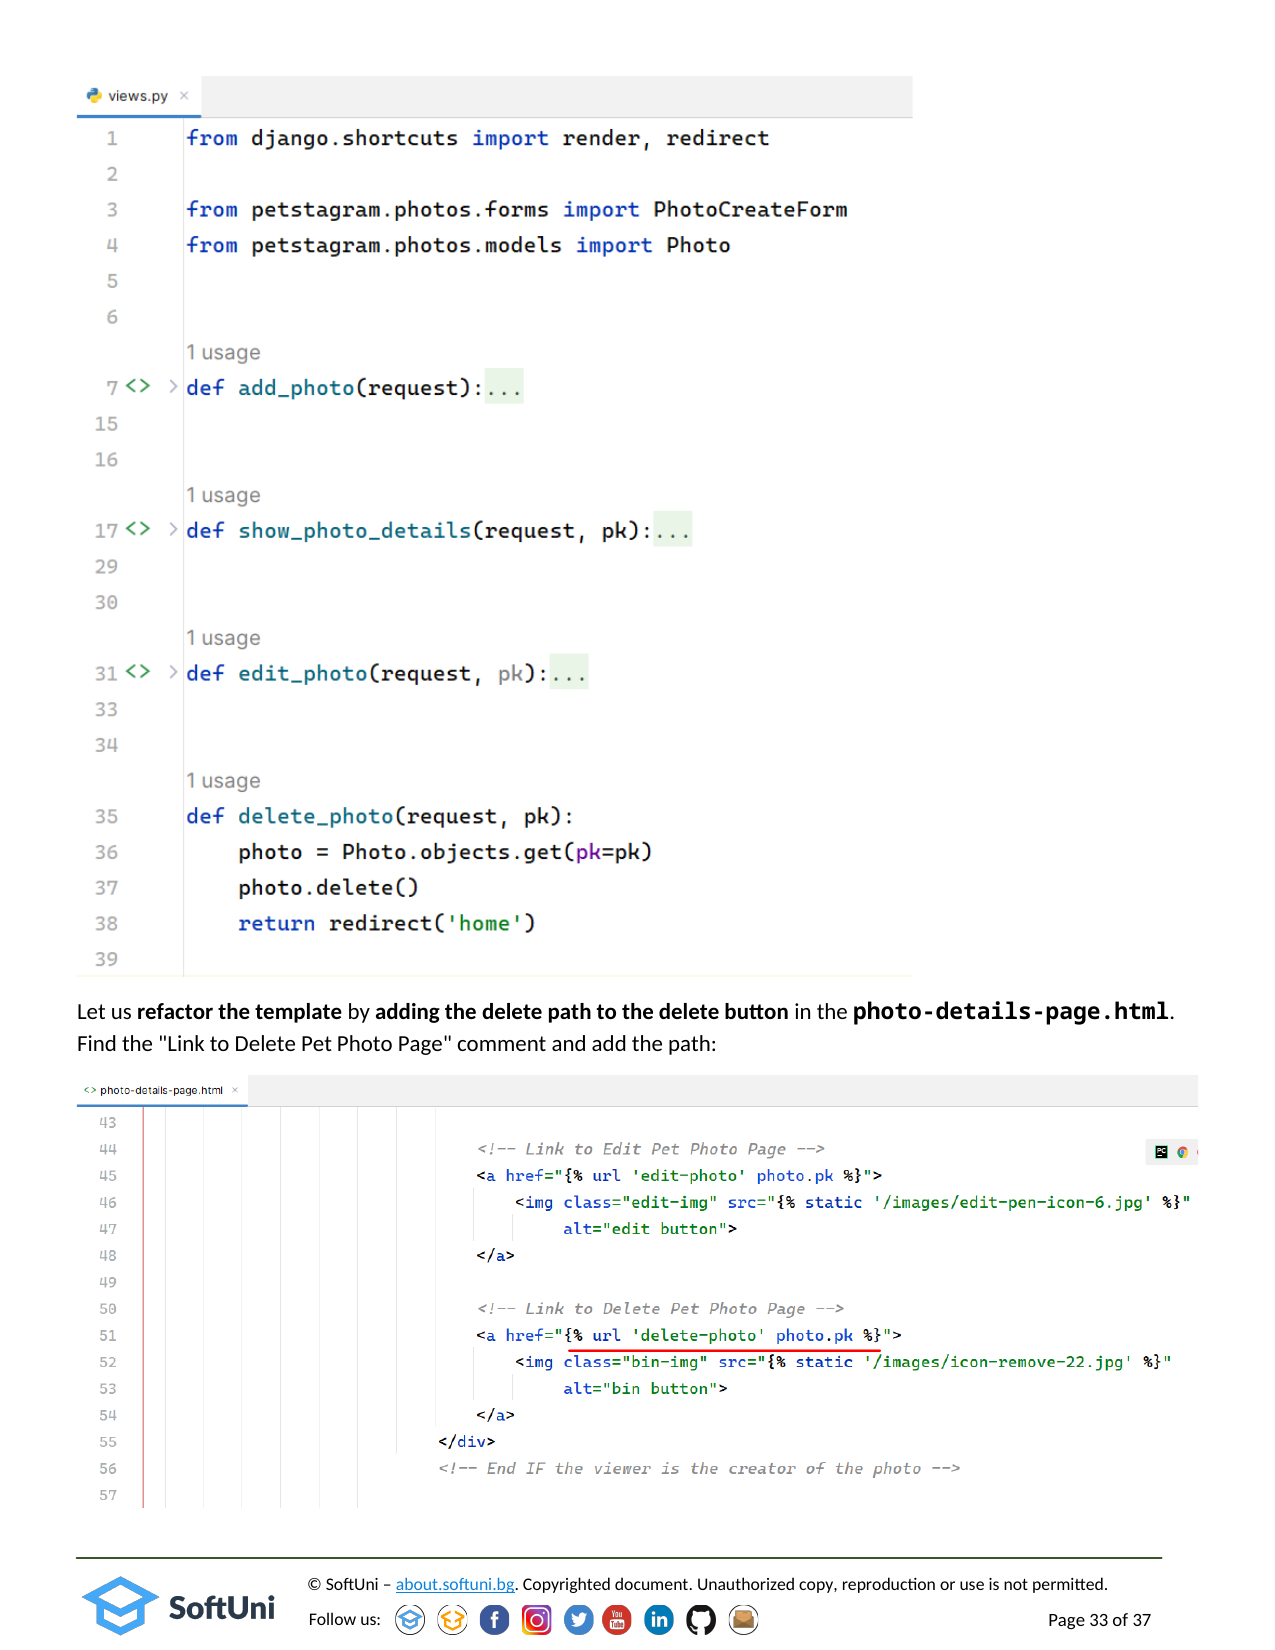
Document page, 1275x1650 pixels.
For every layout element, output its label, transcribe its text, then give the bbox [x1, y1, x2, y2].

picture [75, 1570, 281, 1641]
picture [602, 1605, 632, 1635]
picture [644, 1605, 651, 1613]
picture [728, 1605, 759, 1635]
picture [76, 1075, 1199, 1508]
picture [479, 1605, 510, 1635]
picture [658, 1617, 667, 1626]
picture [395, 1605, 425, 1635]
picture [437, 1605, 468, 1635]
picture [522, 1605, 552, 1635]
picture [564, 1605, 594, 1635]
text Let us refactor the template by adding the delete path to the delete button in the photo-details-page.html. Find the "Link to Delete Pet Photo Page" comment and add the path: [77, 995, 1198, 1057]
picture [76, 76, 913, 977]
picture [665, 1626, 674, 1635]
picture [667, 1605, 674, 1613]
picture [644, 1626, 653, 1635]
picture [686, 1605, 716, 1635]
